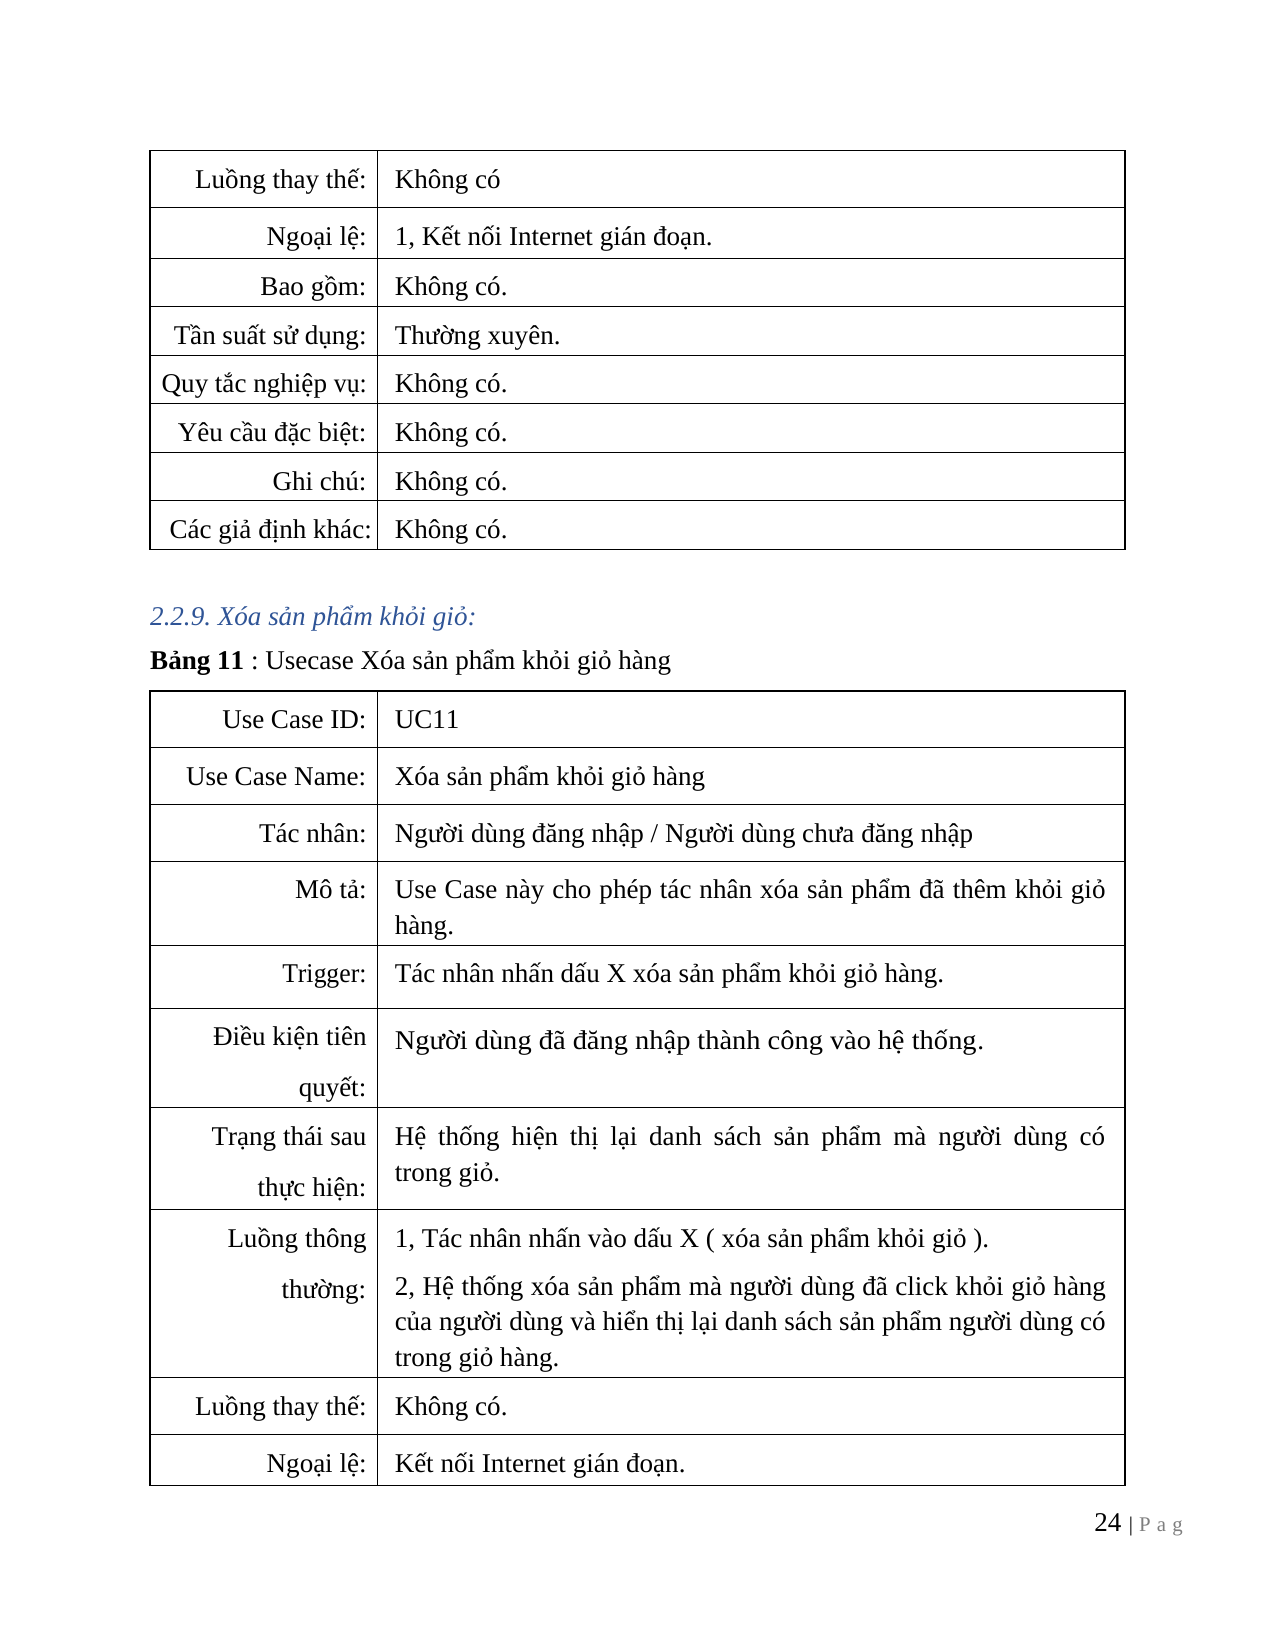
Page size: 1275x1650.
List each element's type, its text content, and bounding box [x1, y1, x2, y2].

table_cell Hệ thống hiện thị lại danh sách sản phẩm mà người dùng có trong giỏ. [378, 1108, 1124, 1209]
table_cell Người dùng đăng nhập / Người dùng chưa đăng nhập [378, 805, 1124, 861]
table_cell Các giả định khác: [151, 501, 377, 549]
table_header UC11 [378, 692, 1124, 747]
table_cell Yêu cầu đặc biệt: [151, 404, 377, 452]
table_cell Không có. [378, 356, 1124, 403]
table_cell Không có. [378, 1378, 1124, 1434]
table_cell 1, Tác nhân nhấn vào dấu X ( xóa sản phẩm khỏi giỏ ). 2, Hệ thống xóa sản phẩm mà người dùng đã click khỏi giỏ hàng của người dùng và hiển thị lại danh sách sản phẩm người dùng có trong giỏ hàng. [378, 1210, 1124, 1377]
table_cell Luồng thông thường: [151, 1210, 377, 1377]
table_cell Mô tả: [151, 862, 377, 945]
table_cell Ngoại lệ: [151, 1435, 377, 1484]
table_cell Trạng thái sau thực hiện: [151, 1108, 377, 1209]
table_cell Không có. [378, 453, 1124, 500]
subtitle Bảng 11 : Usecase Xóa sản phẩm khỏi giỏ hàng [150, 644, 1134, 675]
table_cell Không có. [378, 259, 1124, 306]
table_cell Luồng thay thế: [151, 151, 377, 207]
table_cell Use Case Name: [151, 748, 377, 804]
table_cell Tác nhân nhấn dấu X xóa sản phẩm khỏi giỏ hàng. [378, 946, 1124, 1007]
table_cell Tần suất sử dụng: [151, 307, 377, 355]
table_cell Tác nhân: [151, 805, 377, 861]
table_cell Không có. [378, 501, 1124, 549]
table_cell Điều kiện tiên quyết: [151, 1009, 377, 1107]
table_cell Không có [378, 151, 1124, 207]
table_cell Thường xuyên. [378, 307, 1124, 355]
table_cell 1, Kết nối Internet gián đoạn. [378, 208, 1124, 258]
table_cell Người dùng đã đăng nhập thành công vào hệ thống. [378, 1009, 1124, 1107]
table_cell Use Case này cho phép tác nhân xóa sản phẩm đã thêm khỏi giỏ hàng. [378, 862, 1124, 945]
table_header Use Case ID: [151, 692, 377, 747]
table_cell Không có. [378, 404, 1124, 452]
table_cell Ghi chú: [151, 453, 377, 500]
table_cell Quy tắc nghiệp vụ: [151, 356, 377, 403]
table_cell Bao gồm: [151, 259, 377, 306]
table_cell Kết nối Internet gián đoạn. [378, 1435, 1124, 1484]
table_cell Xóa sản phẩm khỏi giỏ hàng [378, 748, 1124, 804]
table_cell Ngoại lệ: [151, 208, 377, 258]
table_cell Luồng thay thế: [151, 1378, 377, 1434]
subtitle 2.2.9. Xóa sản phẩm khỏi giỏ: [150, 600, 1134, 631]
table_cell Trigger: [151, 946, 377, 1007]
